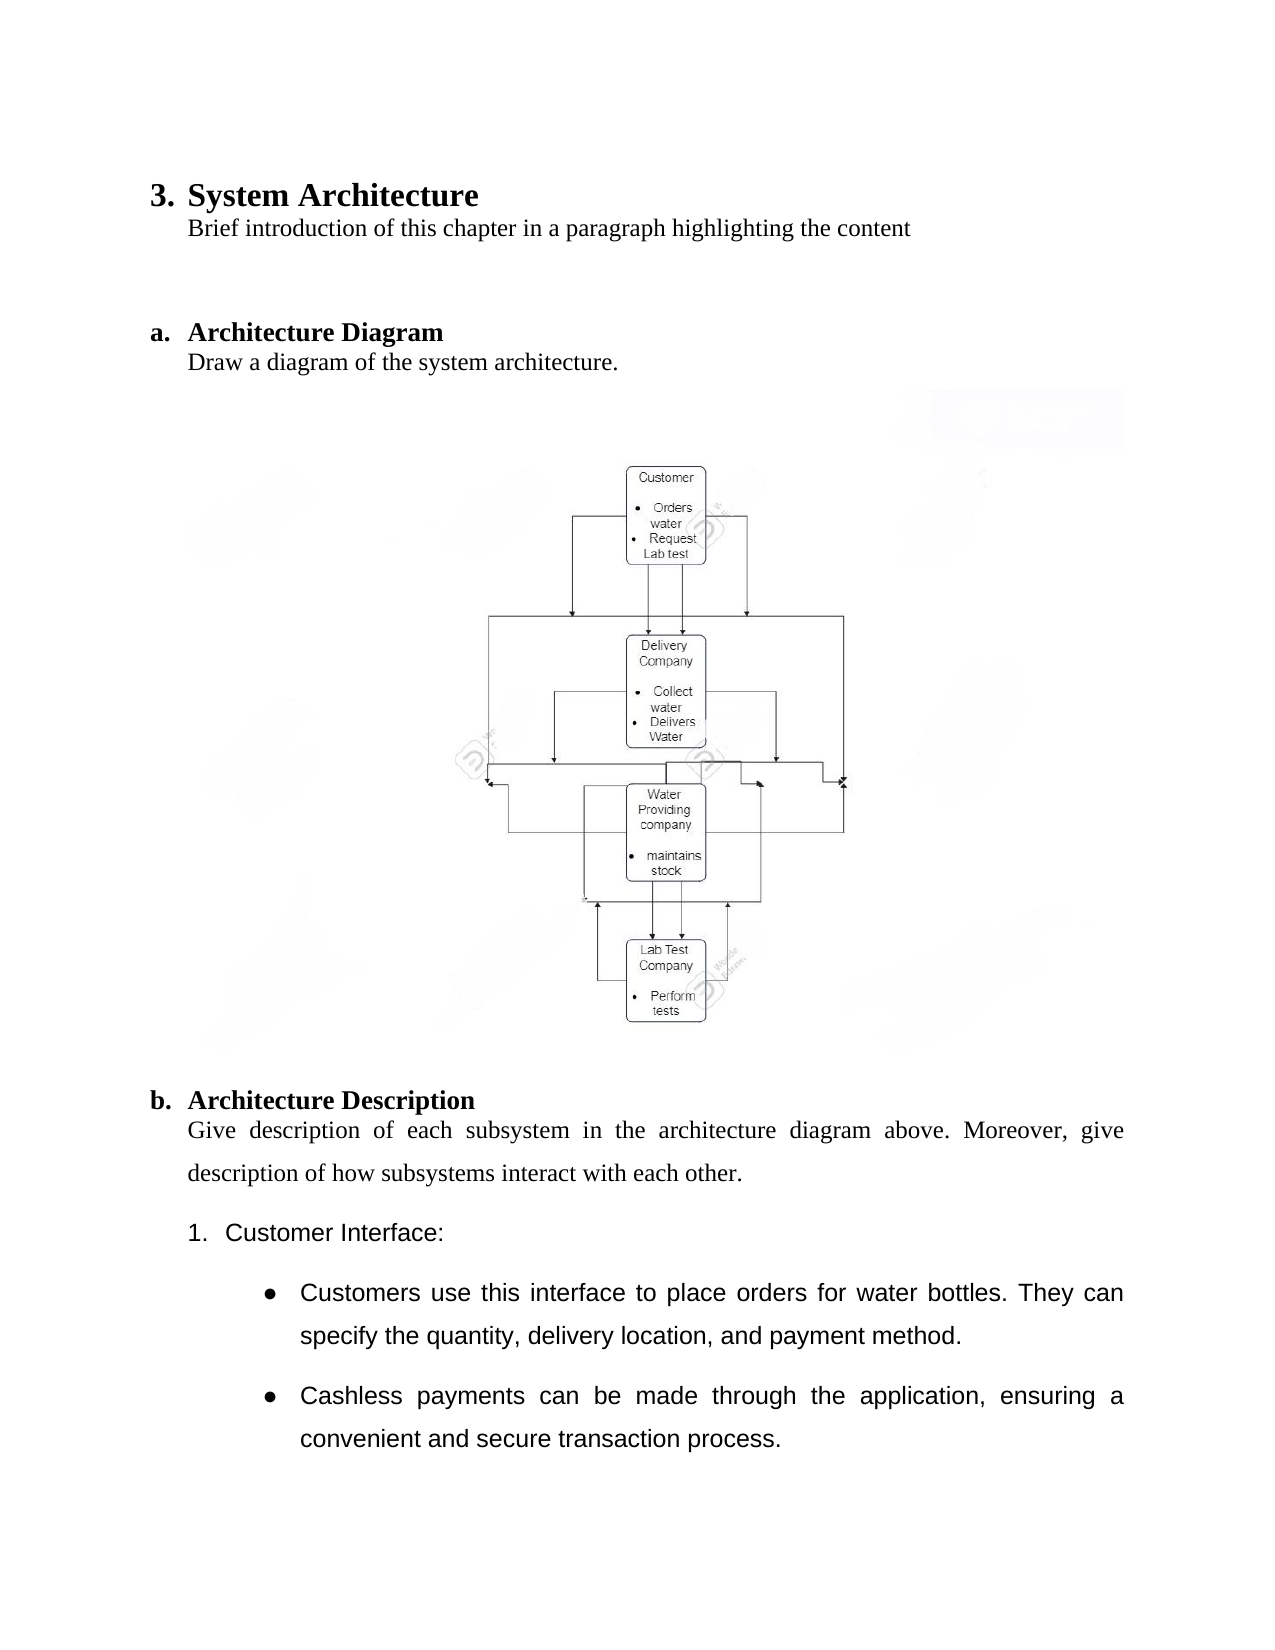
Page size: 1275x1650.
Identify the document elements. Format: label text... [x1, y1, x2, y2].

text Brief introduction of this chapter in a paragraph highlighting the content [187, 213, 1125, 242]
text Give description of each subsystem in the architecture diagram above. Moreover, give description of how subsystems interact with each other. [187, 1115, 1125, 1187]
subtitle Architecture Description [150, 1084, 1125, 1115]
picture [150, 390, 1125, 1080]
text Draw a diagram of the system architecture. [187, 347, 1125, 376]
subtitle Architecture Diagram [150, 316, 1125, 347]
list Customers use this interface to place orders for water bottles. They can specify the quantity, delivery location, and payment method. [262, 1278, 1125, 1350]
list Cashless payments can be made through the application, ensuring a convenient and secure transaction process. [262, 1381, 1125, 1453]
list Customer Interface: [187, 1218, 1125, 1247]
subtitle System Architecture [150, 175, 1125, 213]
